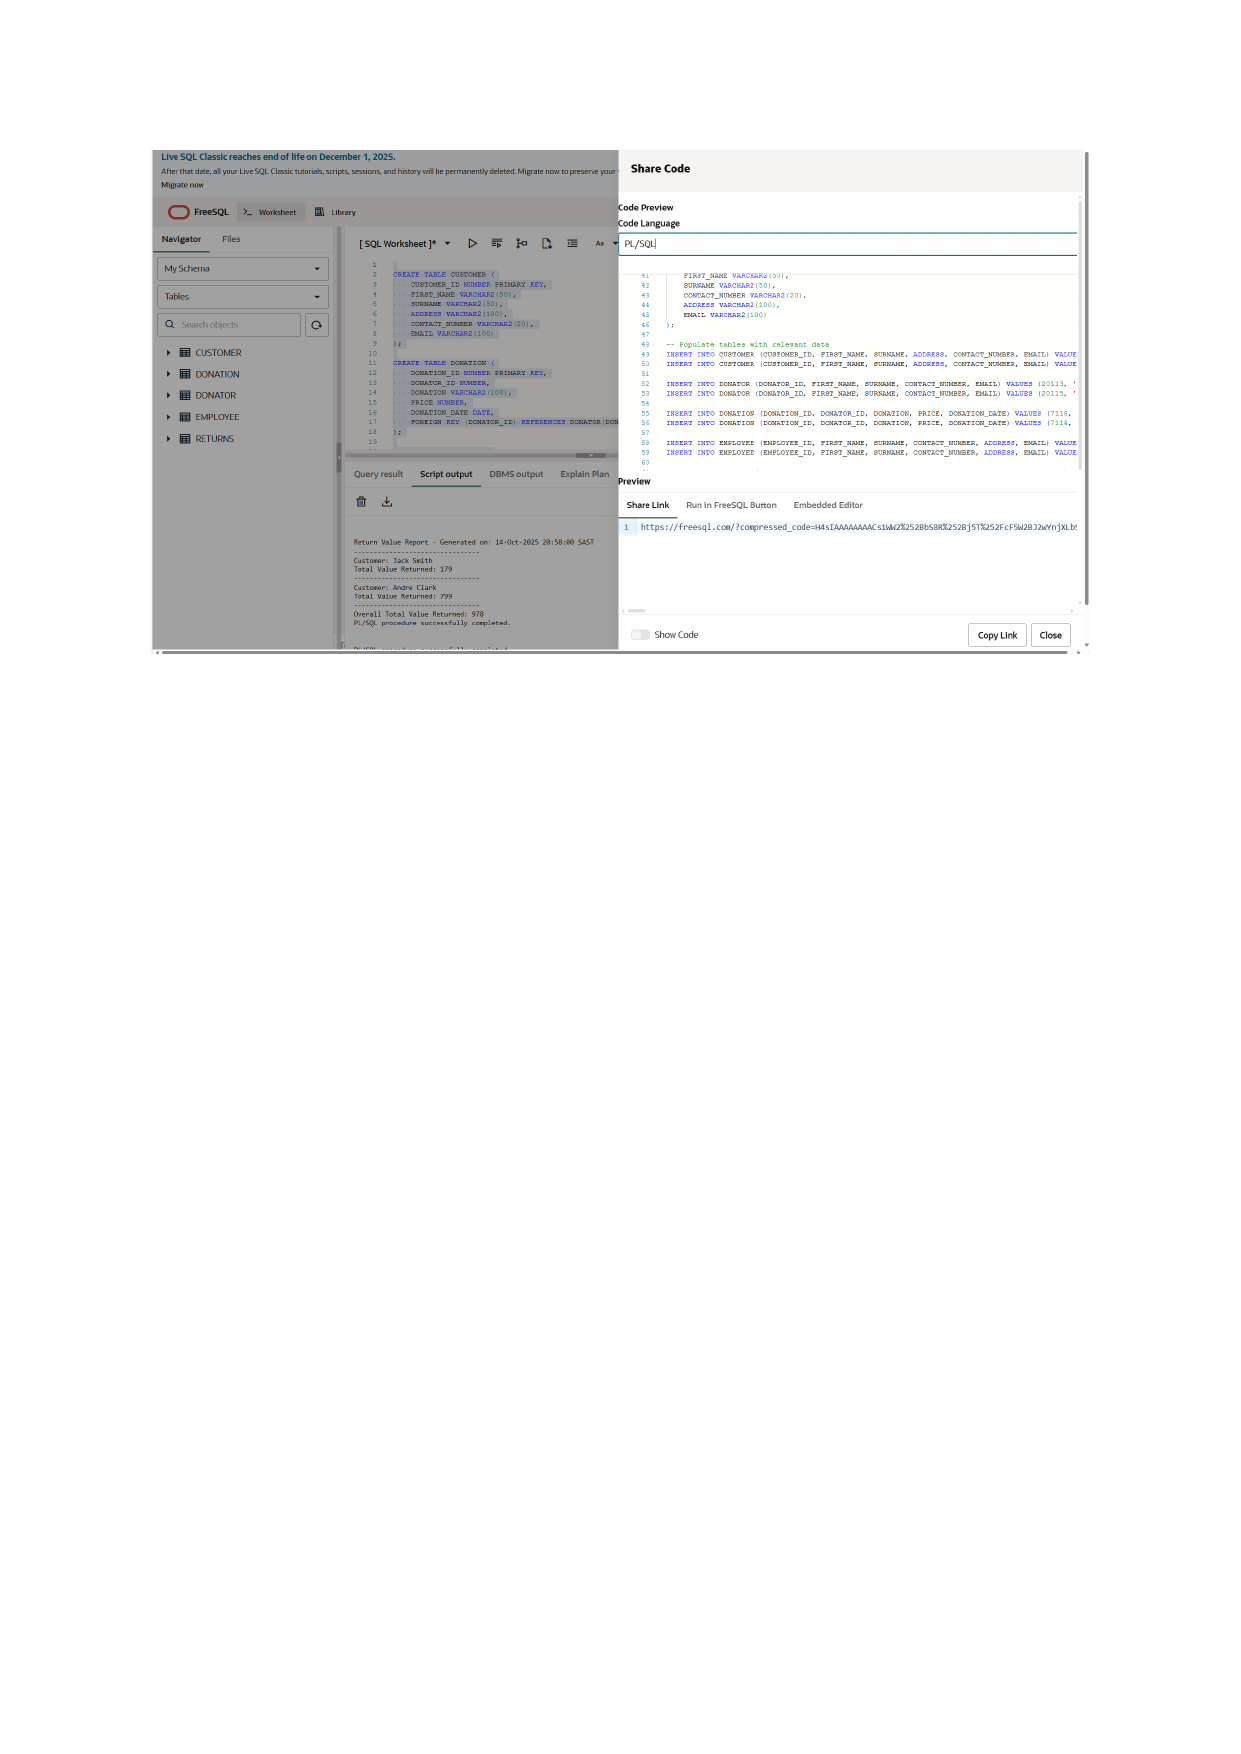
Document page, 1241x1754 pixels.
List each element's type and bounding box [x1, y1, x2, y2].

picture [150, 150, 1091, 654]
